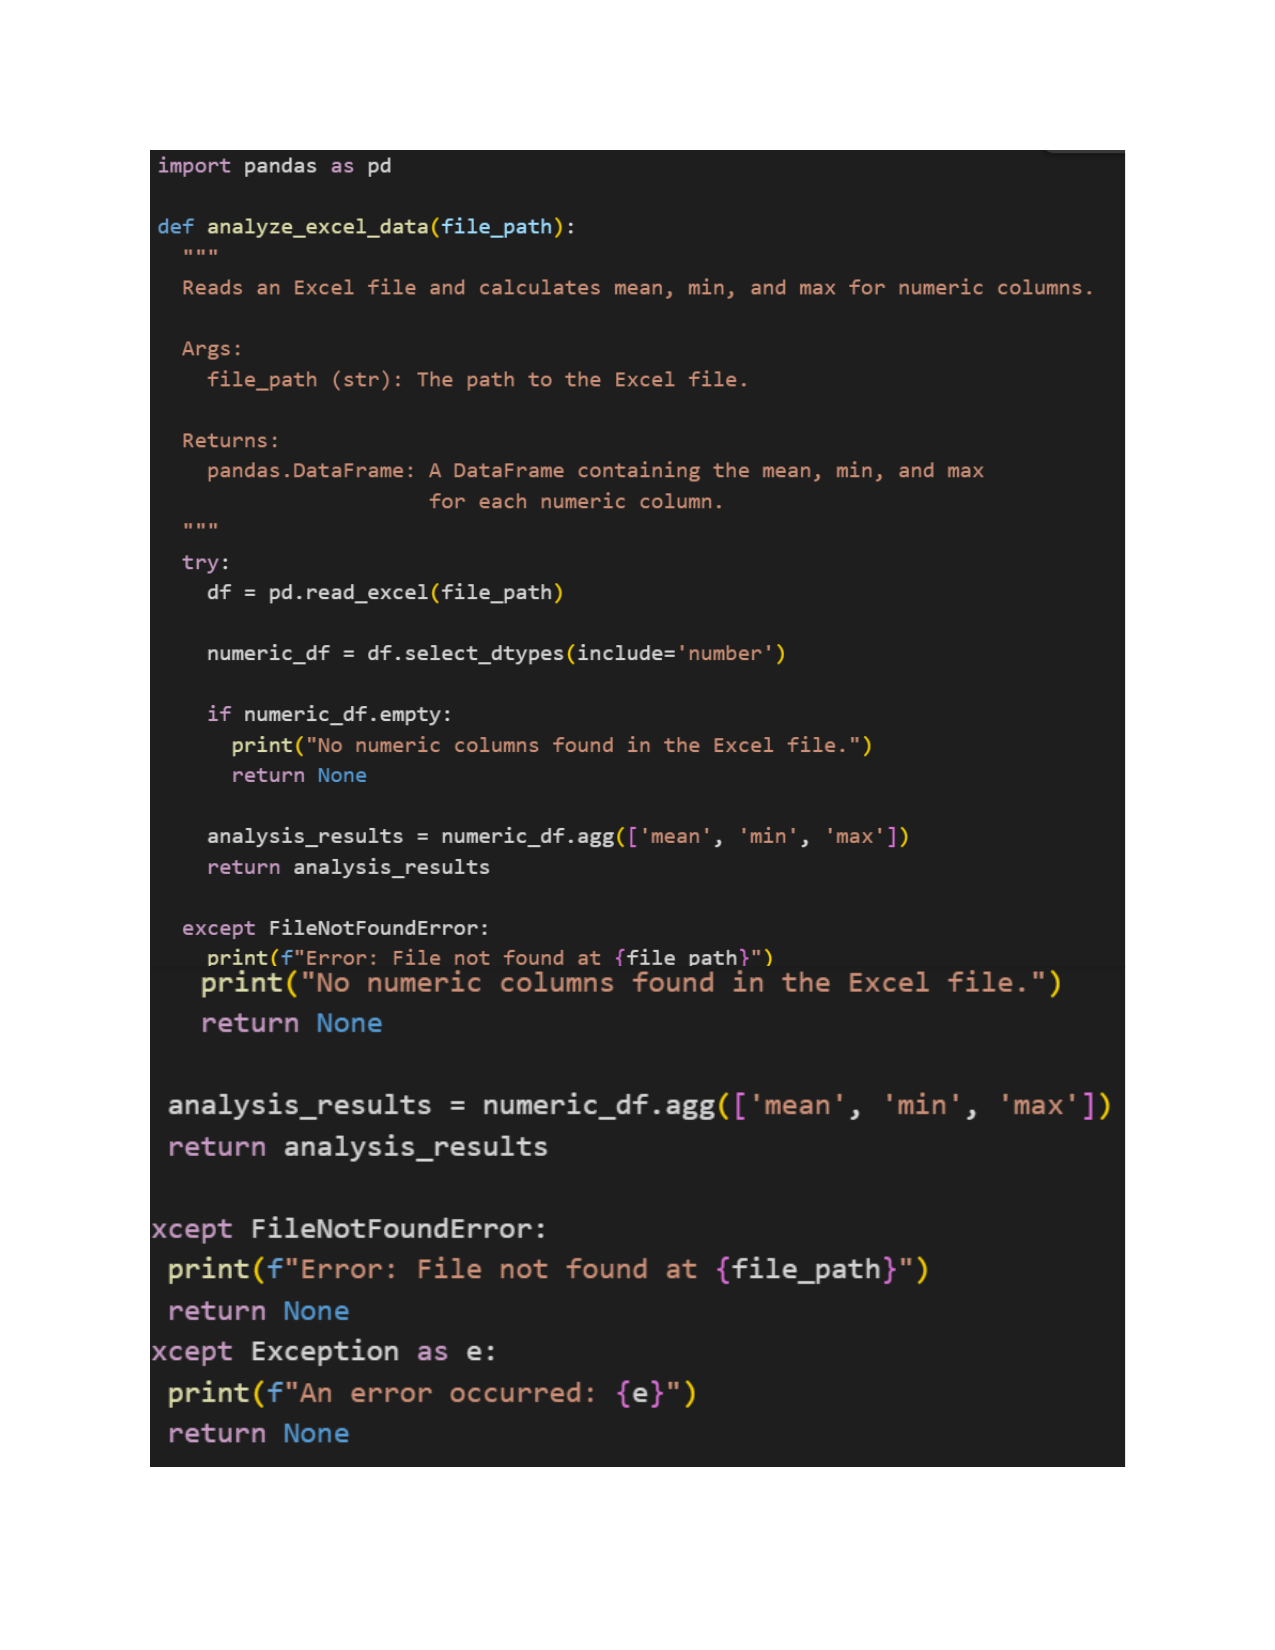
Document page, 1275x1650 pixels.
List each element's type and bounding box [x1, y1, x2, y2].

picture [150, 150, 1125, 1467]
